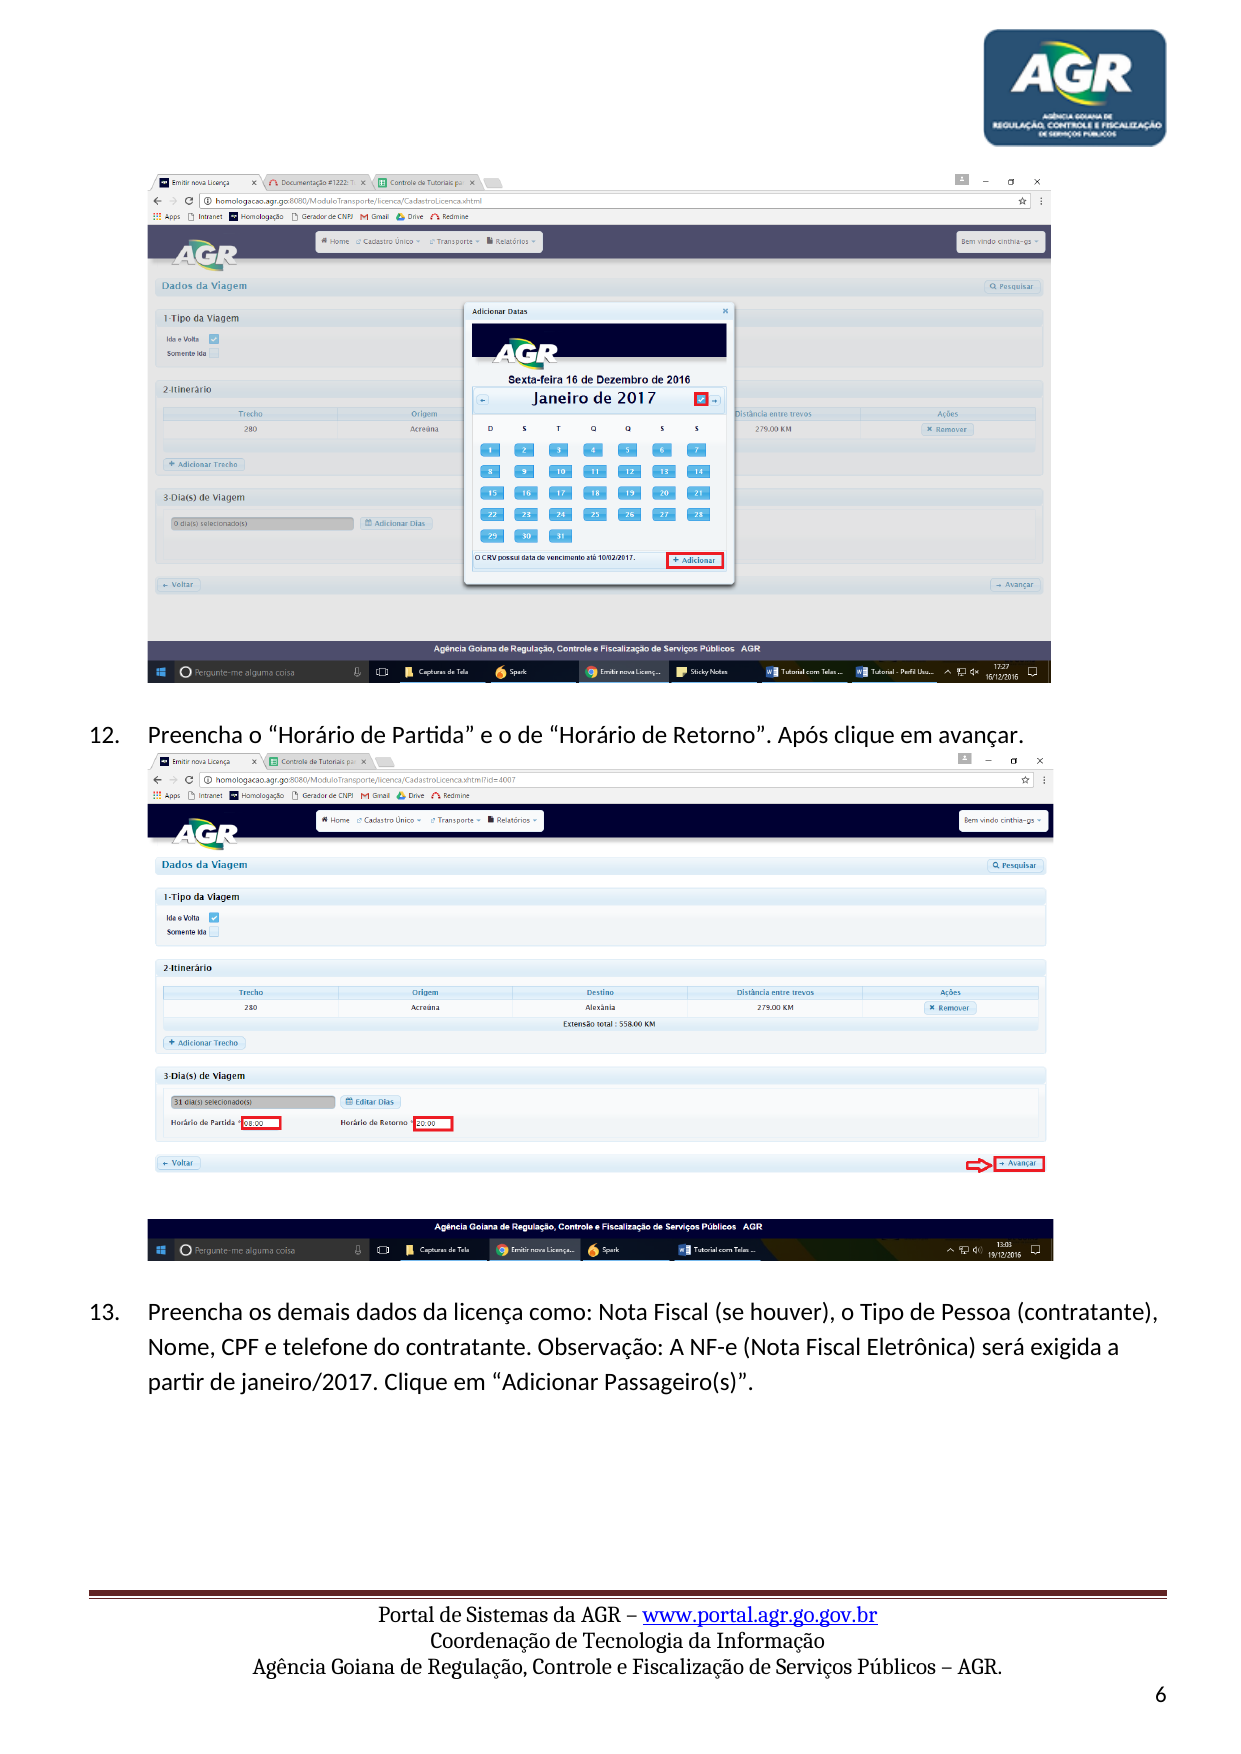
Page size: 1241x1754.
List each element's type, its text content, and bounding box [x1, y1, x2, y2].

list Preencha os demais dados da licença como: Nota Fiscal (se houver), o Tipo de Pessoa (contratante), Nome, CPF e telefone do contratante. Observação: A NF-e (Nota Fiscal Eletrônica) será exigida a partir de janeiro/2017. Clique em “Adicionar Passageiro(s)”. [89, 1296, 1167, 1429]
picture [147, 174, 1051, 683]
picture [983, 29, 1167, 147]
picture [147, 753, 1054, 1261]
